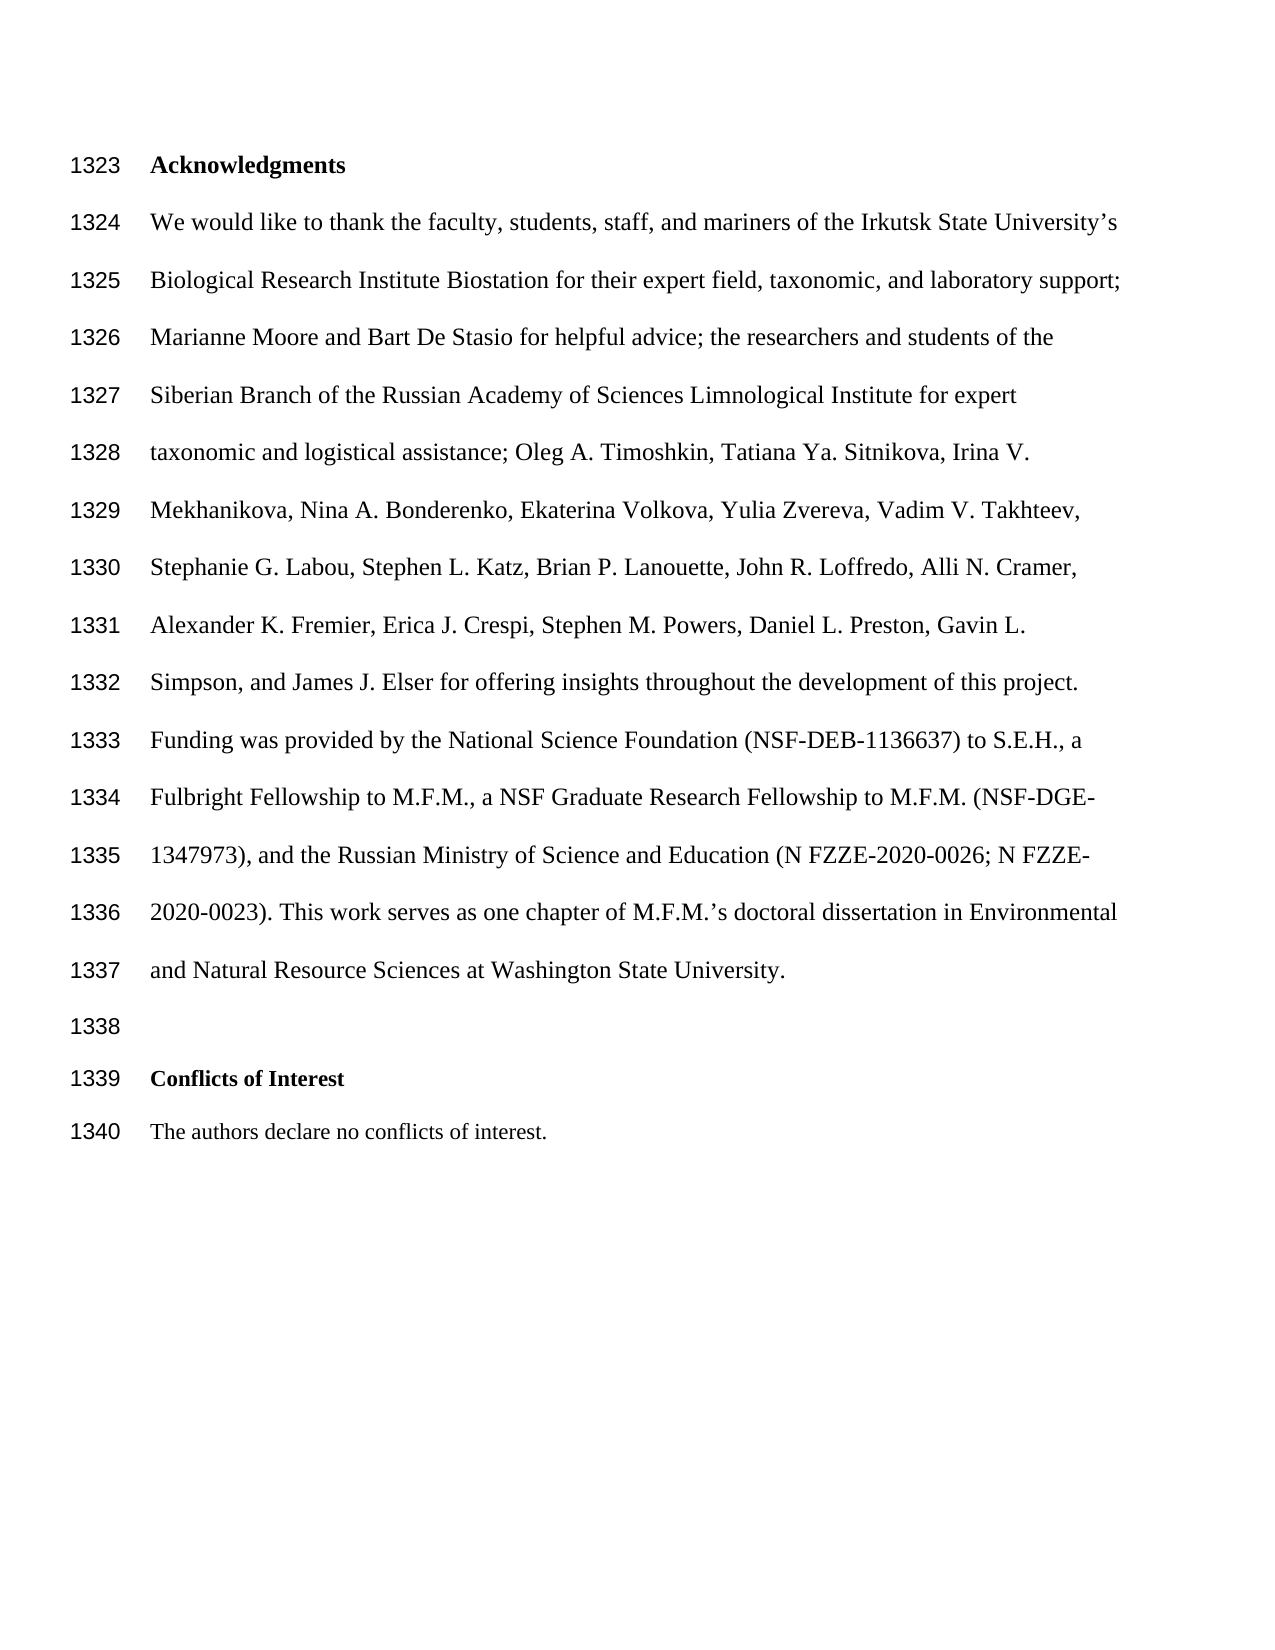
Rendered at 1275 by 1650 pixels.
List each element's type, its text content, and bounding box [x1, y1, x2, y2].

text Conflicts of Interest [150, 1065, 1125, 1092]
text We would like to thank the faculty, students, staff, and mariners of the Irkutsk State University’s Biological Research Institute Biostation for their expert field, taxonomic, and laboratory support; Marianne Moore and Bart De Stasio for helpful advice; the researchers and students of the Siberian Branch of the Russian Academy of Sciences Limnological Institute for expert taxonomic and logistical assistance; Oleg A. Timoshkin, Tatiana Ya. Sitnikova, Irina V. Mekhanikova, Nina A. Bonderenko, Ekaterina Volkova, Yulia Zvereva, Vadim V. Takhteev, Stephanie G. Labou, Stephen L. Katz, Brian P. Lanouette, John R. Loffredo, Alli N. Cramer, Alexander K. Fremier, Erica J. Crespi, Stephen M. Powers, Daniel L. Preston, Gavin L. Simpson, and James J. Elser for offering insights throughout the development of this project. Funding was provided by the National Science Foundation (NSF-DEB-1136637) to S.E.H., a Fulbright Fellowship to M.F.M., a NSF Graduate Research Fellowship to M.F.M. (NSF-DGE-1347973), and the Russian Ministry of Science and Education (N FZZE-2020-0026; N FZZE-2020-0023). This work serves as one chapter of M.F.M.’s doctoral dissertation in Environmental and Natural Resource Sciences at Washington State University. [150, 207, 1125, 984]
text The authors declare no conflicts of interest. [150, 1118, 1125, 1144]
text Acknowledgments [150, 150, 1125, 179]
